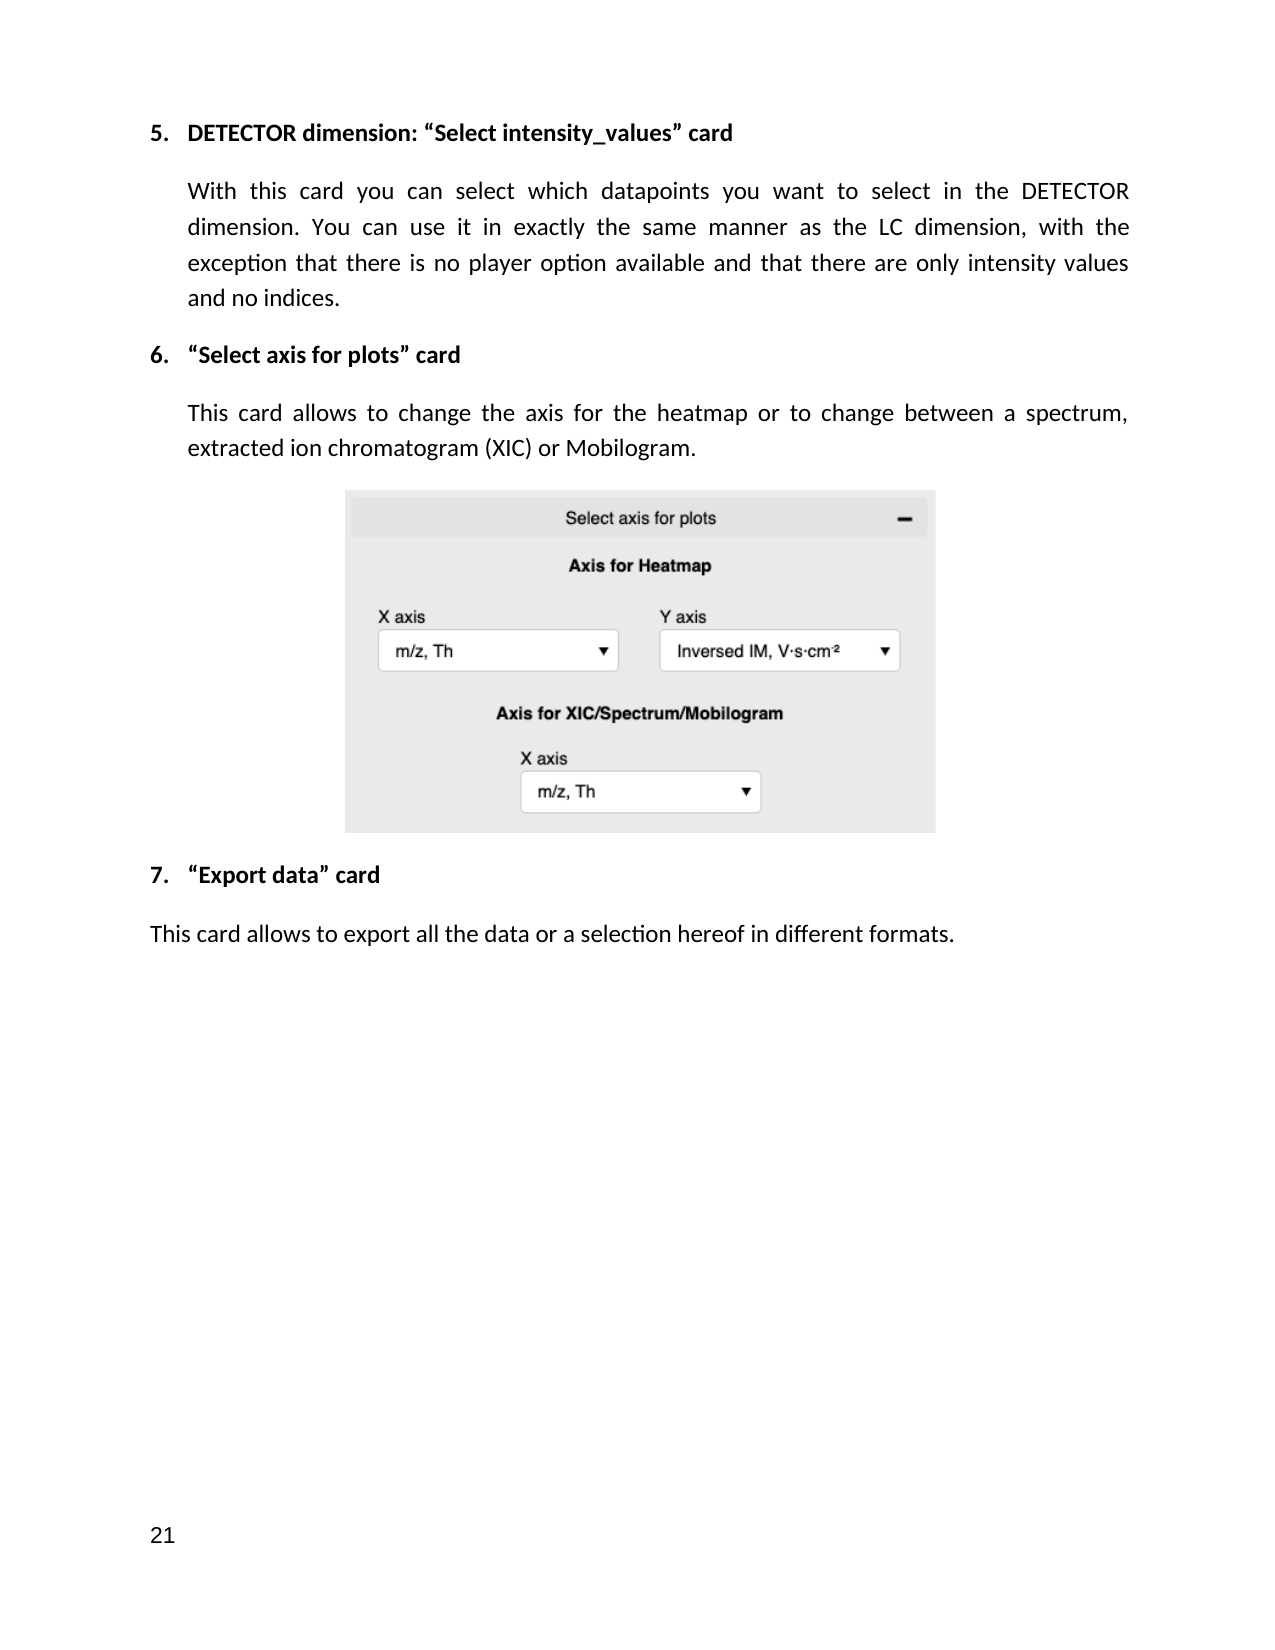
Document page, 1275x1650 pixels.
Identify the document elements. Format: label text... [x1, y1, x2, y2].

text This card allows to change the axis for the heatmap or to change between a spectrum, extracted ion chromatogram (XIC) or Mobilogram. [187, 397, 1131, 463]
list “Select axis for plots” card [150, 339, 1131, 369]
list DETECTOR dimension: “Select intensity_values” card [150, 117, 1131, 148]
picture [345, 490, 936, 833]
list With this card you can select which datapoints you want to select in the DETECTOR dimension. You can use it in exactly the same manner as the LC dimension, with the exception that there is no player option available and that there are only intensity values and no indices. [187, 175, 1131, 313]
text This card allows to export all the data or a selection hereof in different formats. [150, 918, 1131, 948]
list “Export data” card [150, 859, 1131, 890]
